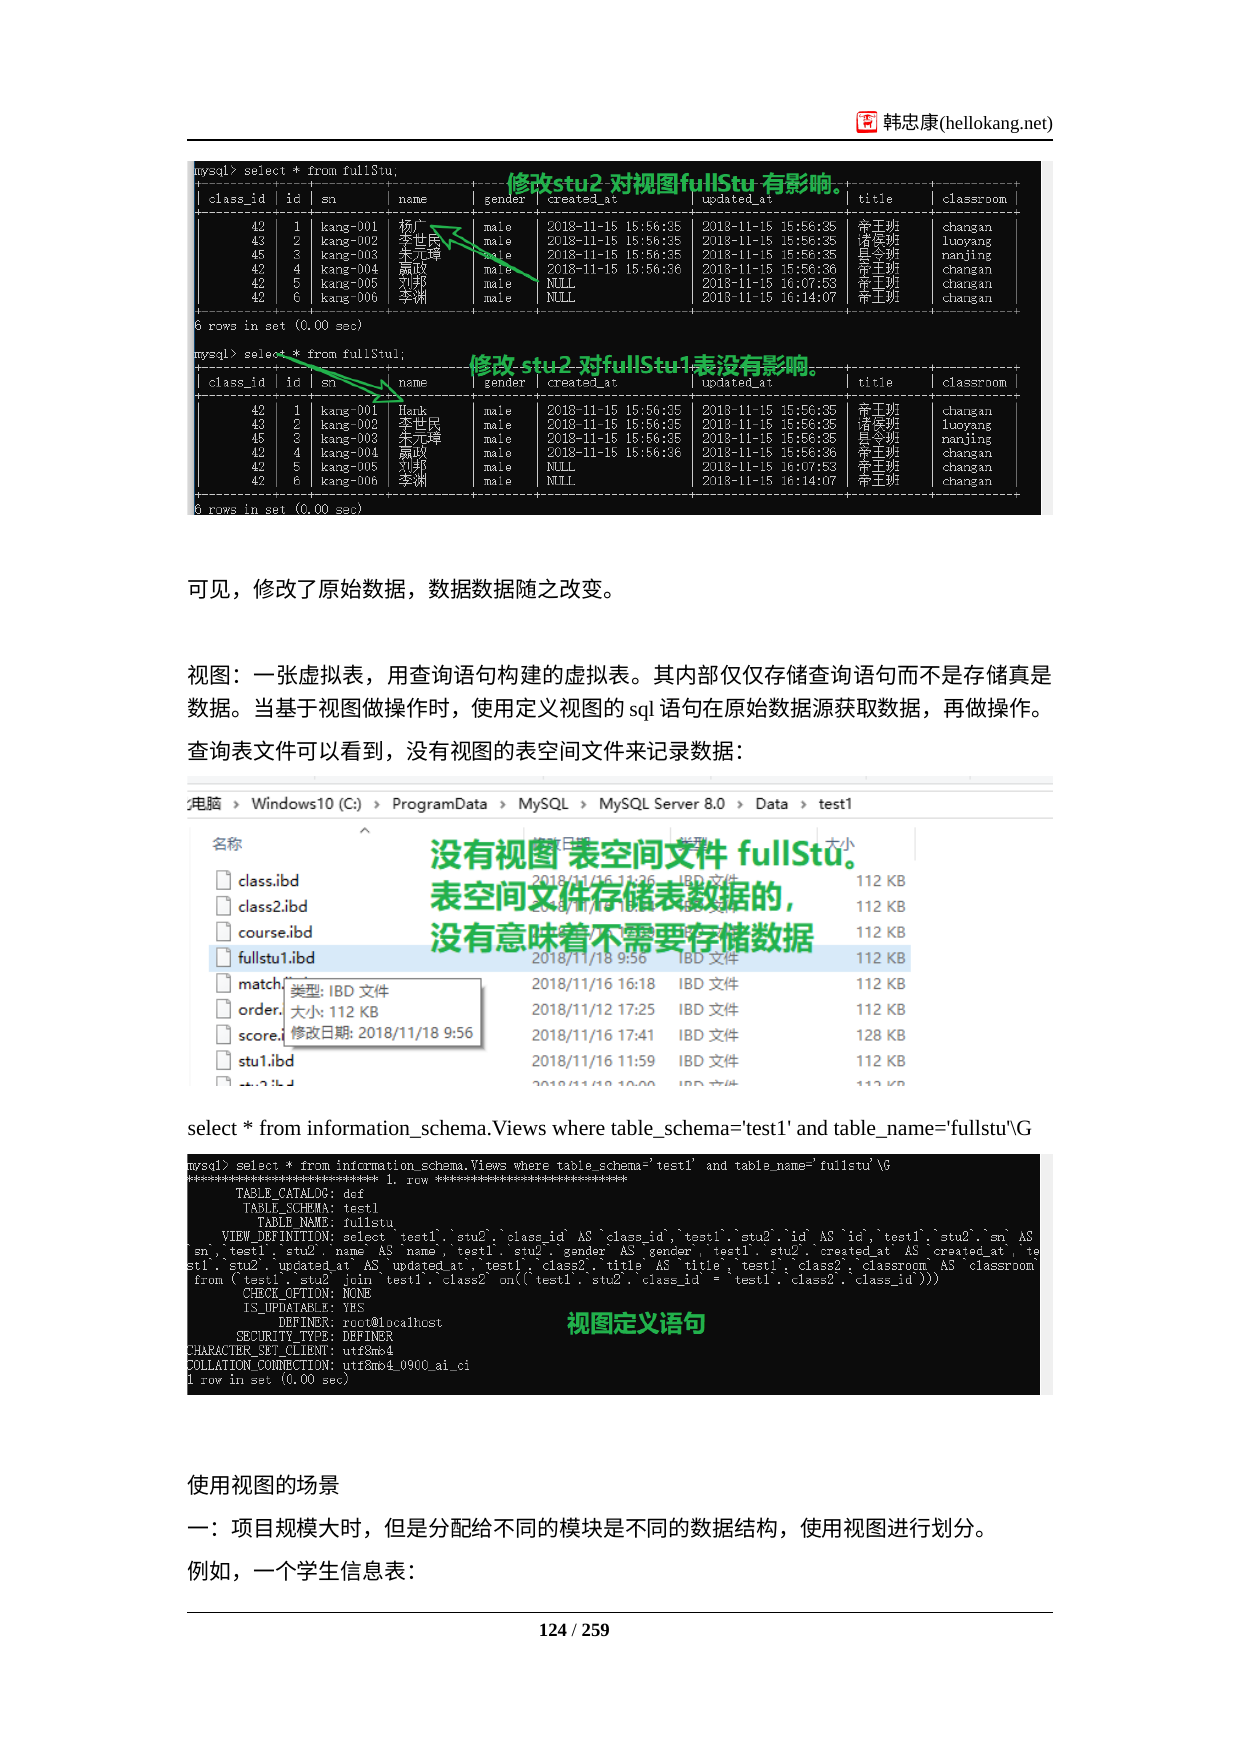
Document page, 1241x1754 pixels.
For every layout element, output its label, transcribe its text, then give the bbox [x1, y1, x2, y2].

text 一：项目规模大时，但是分配给不同的模块是不同的数据结构，使用视图进行划分。 [187, 1511, 1053, 1543]
picture [187, 1154, 1053, 1395]
text 可见，修改了原始数据，数据数据随之改变。 [187, 572, 1053, 604]
text 例如，一个学生信息表： [187, 1554, 1053, 1586]
picture [187, 776, 1053, 1086]
text 使用视图的场景 [187, 1468, 1053, 1500]
picture [856, 111, 878, 133]
text 查询表文件可以看到，没有视图的表空间文件来记录数据： [187, 733, 1053, 766]
picture [187, 161, 1053, 515]
text select * from information_schema.Views where table_schema='test1' and table_name='fullstu'\G [187, 1112, 1053, 1144]
text 视图：一张虚拟表，用查询语句构建的虚拟表。其内部仅仅存储查询语句而不是存储真是数据。当基于视图做操作时，使用定义视图的sql语句在原始数据源获取数据，再做操作。 [187, 658, 1053, 723]
